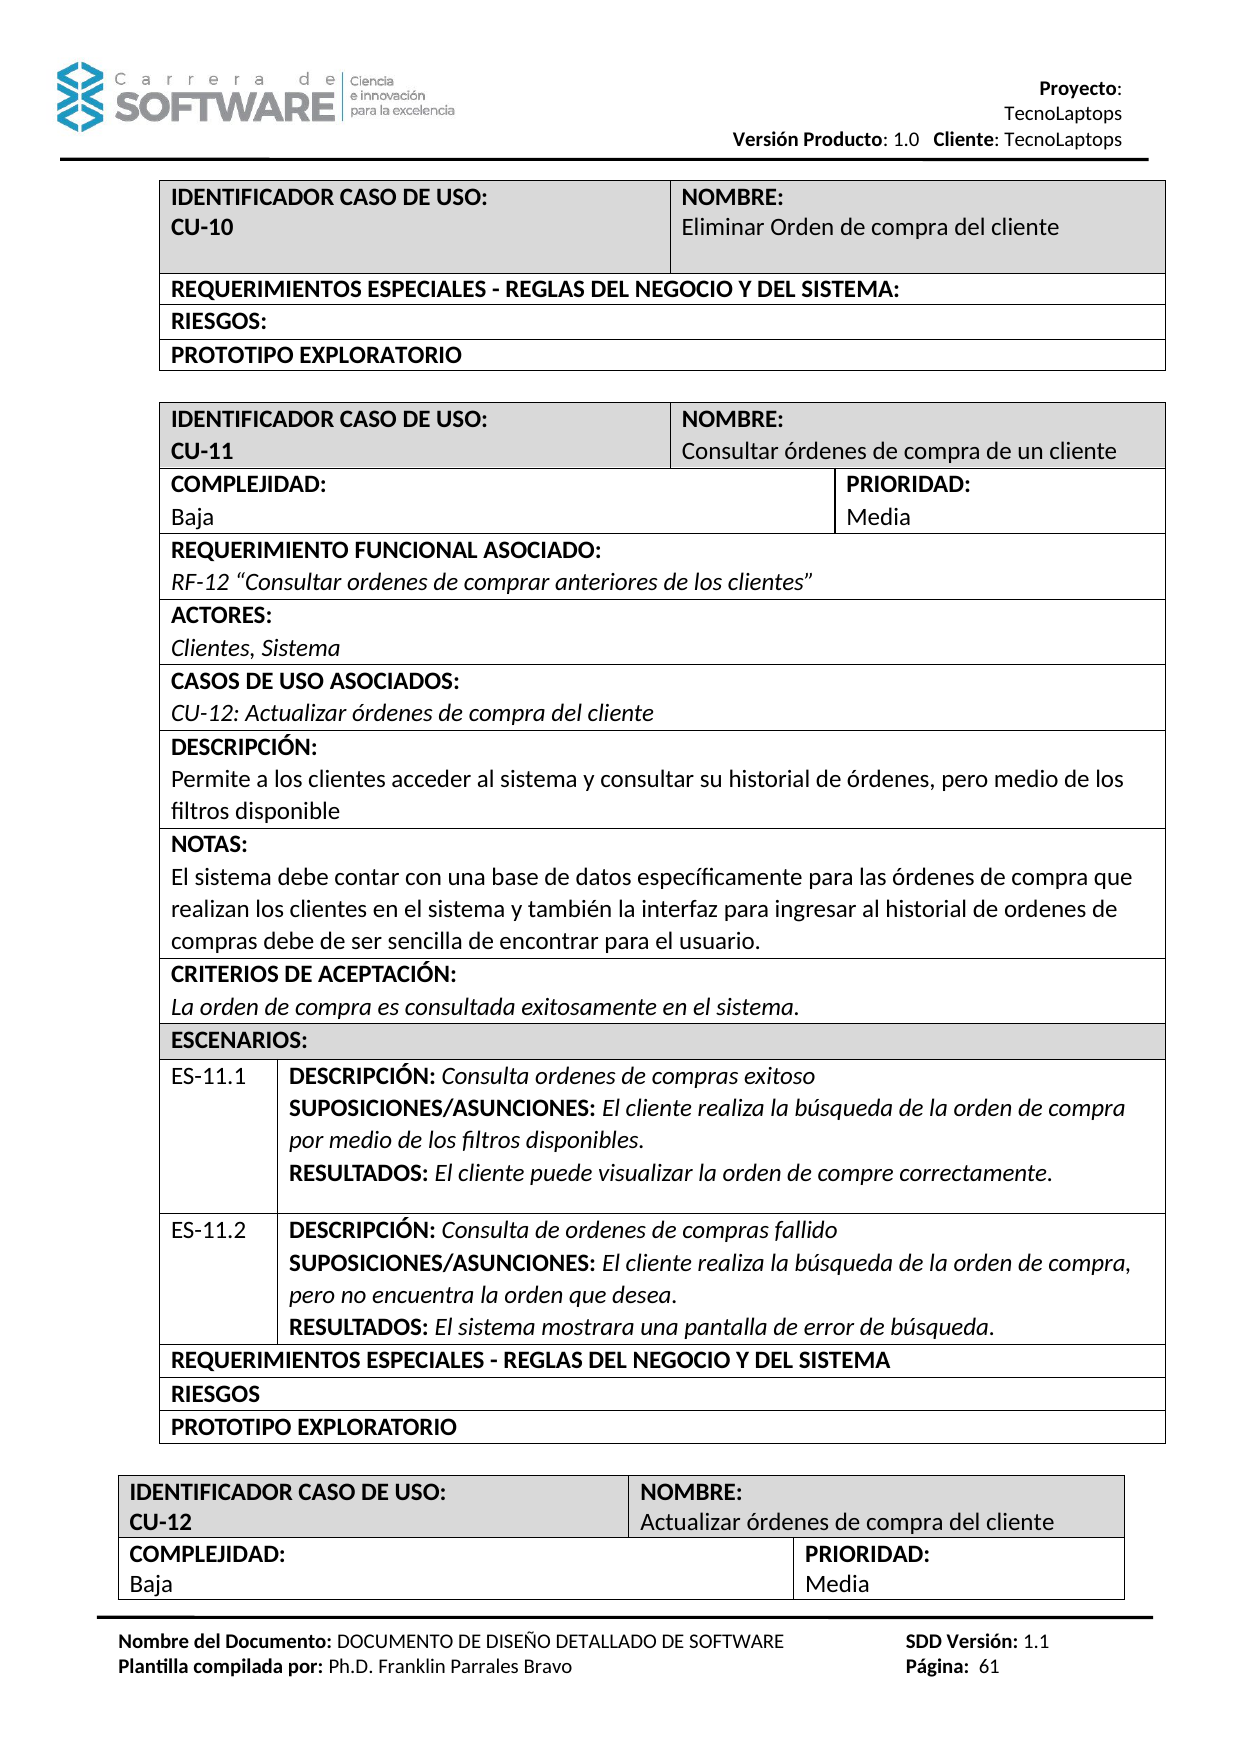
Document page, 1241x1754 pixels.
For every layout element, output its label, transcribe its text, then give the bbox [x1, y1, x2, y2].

table_cell PROTOTIPO EXPLORATORIO [160, 340, 1165, 370]
table_cell NOTAS: El sistema debe contar con una base de datos específicamente para las órdenes de compra que realizan los clientes en el sistema y también la interfaz para ingresar al historial de ordenes de compras debe de ser sencilla de encontrar para el usuario. [160, 829, 1165, 957]
table_cell REQUERIMIENTOS ESPECIALES - REGLAS DEL NEGOCIO Y DEL SISTEMA [160, 1345, 1165, 1377]
table_cell CRITERIOS DE ACEPTACIÓN: La orden de compra es consultada exitosamente en el sistema. [160, 959, 1165, 1023]
table_header NOMBRE: Consultar órdenes de compra de un cliente [671, 403, 1165, 467]
table_cell DESCRIPCIÓN: Consulta de ordenes de compras fallido SUPOSICIONES/ASUNCIONES: El cliente realiza la búsqueda de la orden de compra, pero no encuentra la orden que desea. RESULTADOS: El sistema mostrara una pantalla de error de búsqueda. [278, 1214, 1165, 1343]
table_cell ACTORES: Clientes, Sistema [160, 600, 1165, 664]
table_cell REQUERIMIENTOS ESPECIALES - REGLAS DEL NEGOCIO Y DEL SISTEMA: [160, 274, 1165, 304]
table_header NOMBRE: Actualizar órdenes de compra del cliente [629, 1476, 1124, 1537]
table_cell PRIORIDAD: Media [794, 1538, 1124, 1599]
table_cell ES-11.1 [160, 1060, 277, 1213]
table_cell RIESGOS: [160, 305, 1165, 338]
table_cell COMPLEJIDAD: Baja [119, 1538, 793, 1599]
table_cell DESCRIPCIÓN: Consulta ordenes de compras exitoso SUPOSICIONES/ASUNCIONES: El cliente realiza la búsqueda de la orden de compra por medio de los filtros disponibles. RESULTADOS: El cliente puede visualizar la orden de compre correctamente. [278, 1060, 1165, 1213]
table_header IDENTIFICADOR CASO DE USO: CU-10 [160, 181, 670, 273]
table_cell COMPLEJIDAD: Baja [160, 469, 834, 533]
table_cell PRIORIDAD: Media [836, 469, 1165, 533]
table_cell PROTOTIPO EXPLORATORIO [160, 1411, 1165, 1443]
table_header NOMBRE: Eliminar Orden de compra del cliente [671, 181, 1165, 273]
table_cell ESCENARIOS: [160, 1024, 1165, 1059]
table_cell REQUERIMIENTO FUNCIONAL ASOCIADO: RF-12 “Consultar ordenes de comprar anteriores de los clientes” [160, 534, 1165, 598]
table_header IDENTIFICADOR CASO DE USO: CU-12 [119, 1476, 628, 1537]
table_cell DESCRIPCIÓN: Permite a los clientes acceder al sistema y consultar su historial de órdenes, pero medio de los filtros disponible [160, 731, 1165, 827]
table_header IDENTIFICADOR CASO DE USO: CU-11 [160, 403, 670, 467]
picture [46, 46, 461, 154]
table_cell RIESGOS [160, 1378, 1165, 1410]
table_cell ES-11.2 [160, 1214, 277, 1343]
table_cell CASOS DE USO ASOCIADOS: CU-12: Actualizar órdenes de compra del cliente [160, 665, 1165, 729]
